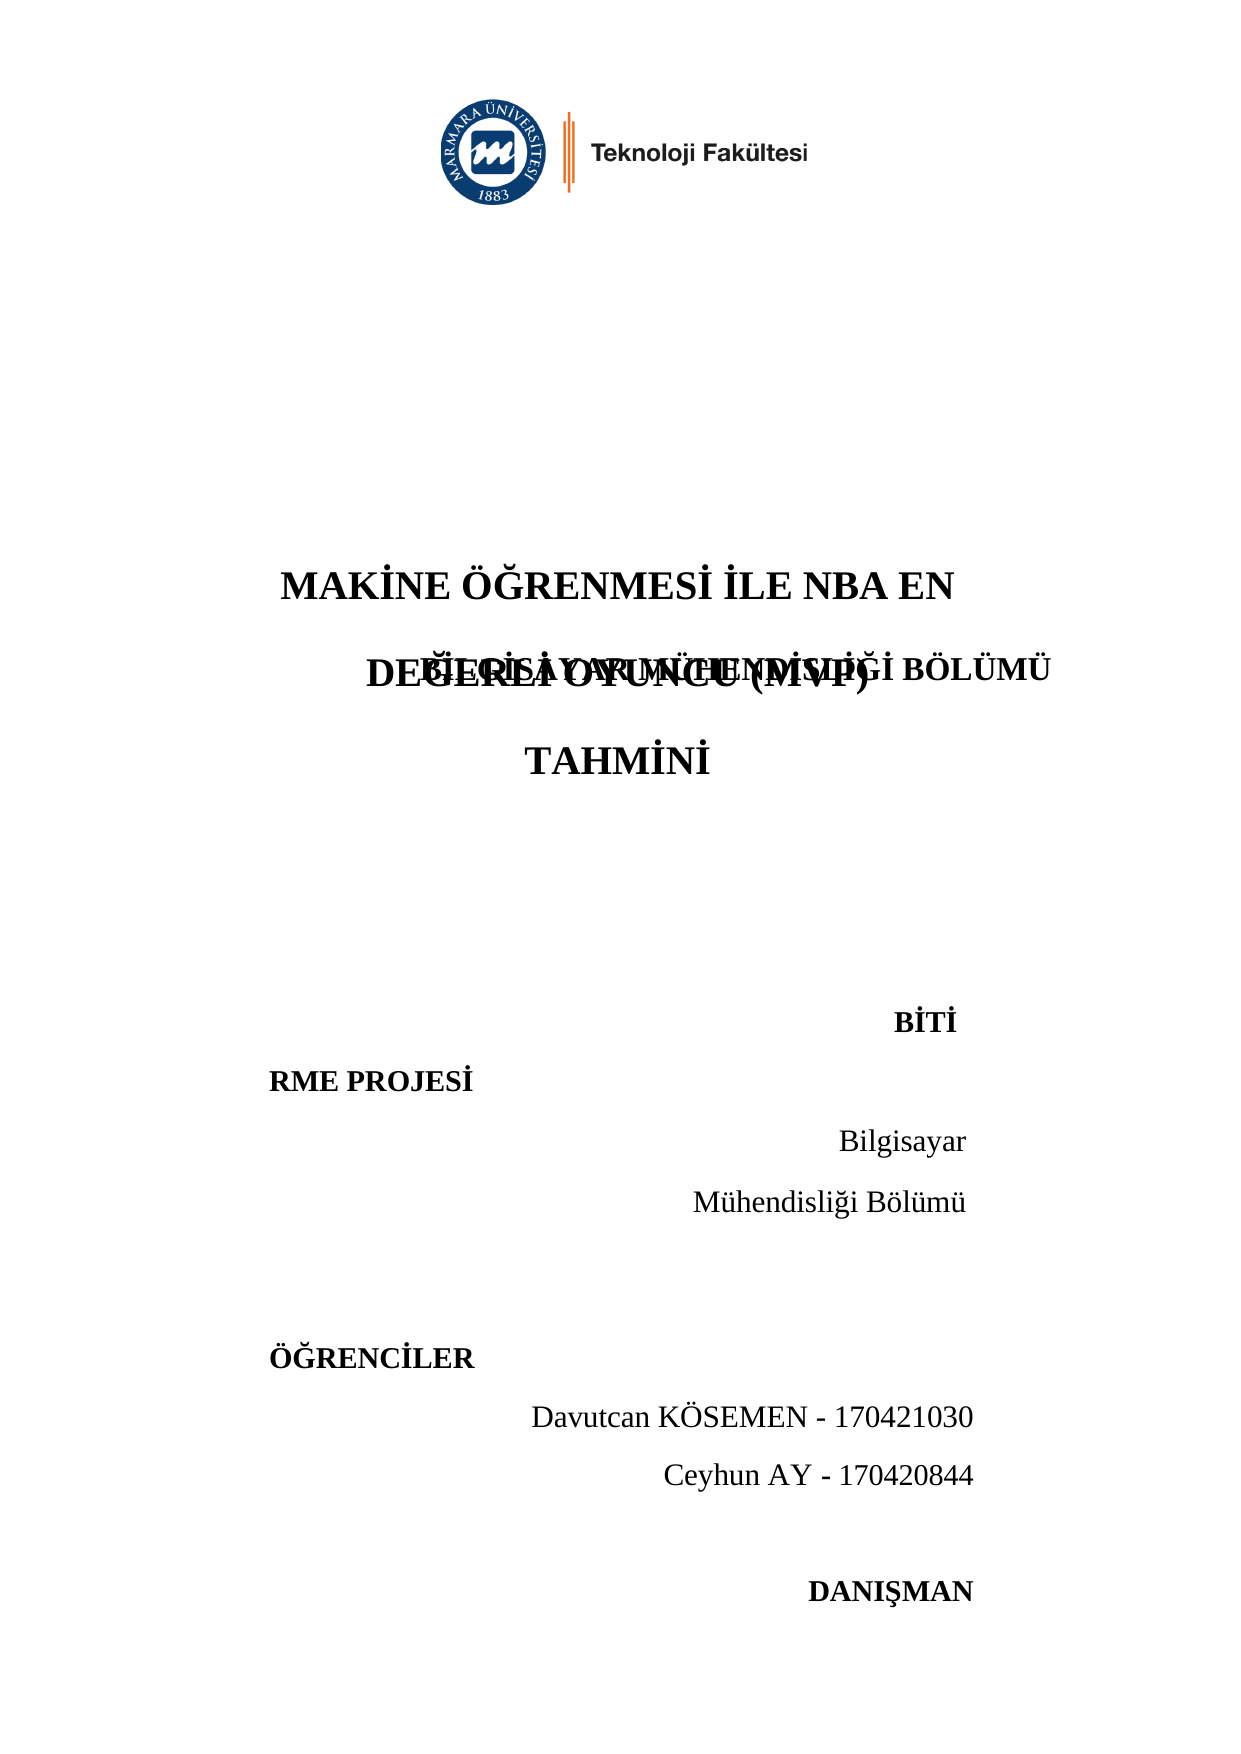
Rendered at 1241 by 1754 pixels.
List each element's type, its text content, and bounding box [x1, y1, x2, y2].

text Ceyhun AY - 170420844 [269, 1456, 973, 1492]
text MAKİNE ÖĞRENMESİ İLE NBA EN DEĞERLİ OYUNCU (MVP) TAHMİNİ [269, 561, 966, 783]
picture [441, 99, 807, 205]
text Davutcan KÖSEMEN - 170421030 [269, 1398, 973, 1434]
text Bilgisayar Mühendisliği Bölümü [668, 1122, 966, 1219]
text BİTİRME PROJESİ [269, 1004, 966, 1098]
text DANIŞMAN [269, 1573, 973, 1608]
text ÖĞRENCİLER [269, 1297, 973, 1375]
